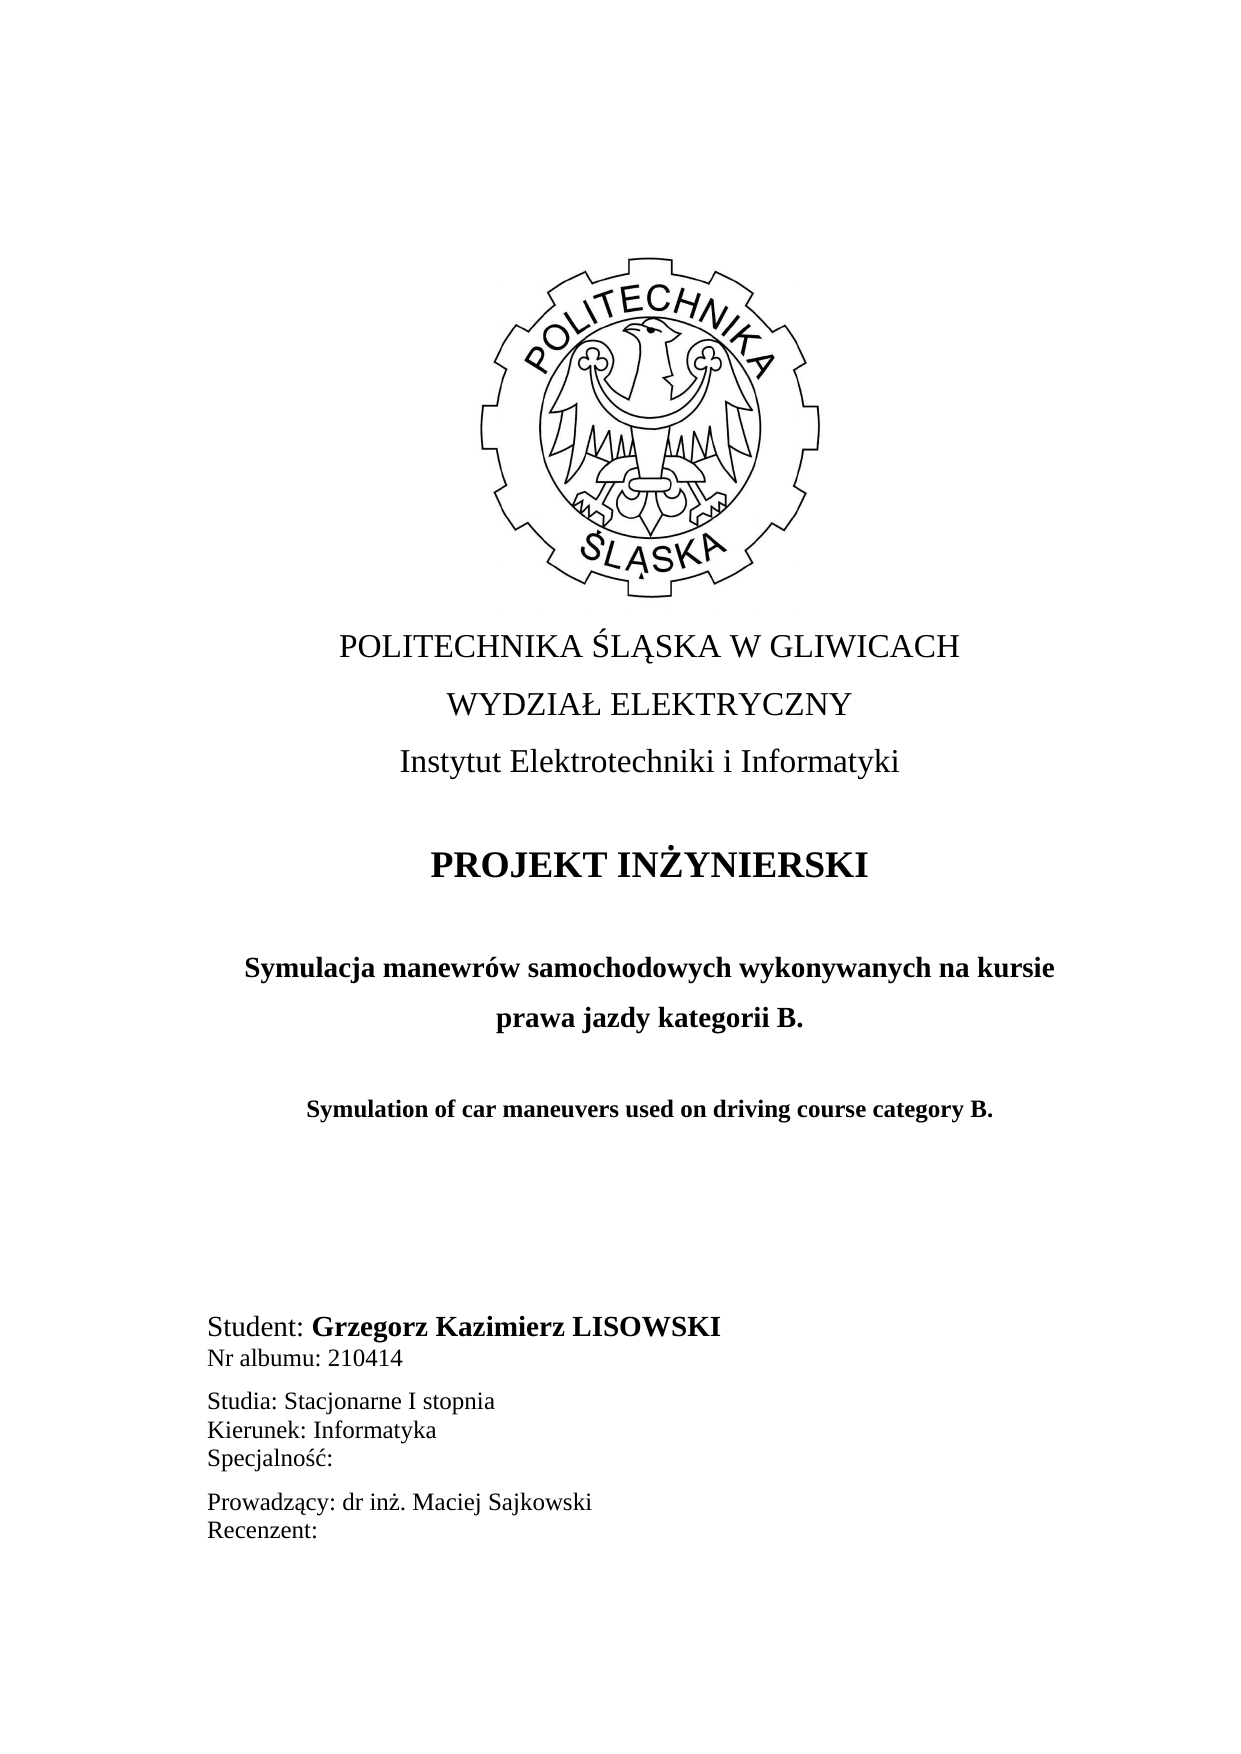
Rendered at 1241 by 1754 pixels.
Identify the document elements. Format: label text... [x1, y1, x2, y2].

text Student: Grzegorz Kazimierz LISOWSKI [207, 1309, 1092, 1343]
text Studia: Stacjonarne I stopnia [207, 1386, 1092, 1415]
text Symulation of car maneuvers used on driving course category B. [207, 1094, 1092, 1122]
text WYDZIAŁ ELEKTRYCZNY [207, 684, 1092, 722]
text Specjalność: [207, 1443, 1092, 1472]
text Recenzent: [207, 1515, 1092, 1544]
text PROJEKT INŻYNIERSKI [207, 842, 1092, 885]
text Instytut Elektrotechniki i Informatyki [207, 742, 1092, 780]
text Kierunek: Informatyka [207, 1415, 1092, 1443]
text Prowadzący: dr inż. Maciej Sajkowski [207, 1487, 1092, 1515]
picture [459, 233, 840, 613]
text POLITECHNIKA ŚLĄSKA W GLIWICACH [207, 627, 1092, 665]
text Symulacja manewrów samochodowych wykonywanych na kursie prawa jazdy kategorii B. [207, 950, 1092, 1034]
text Nr albumu: 210414 [207, 1343, 1092, 1372]
